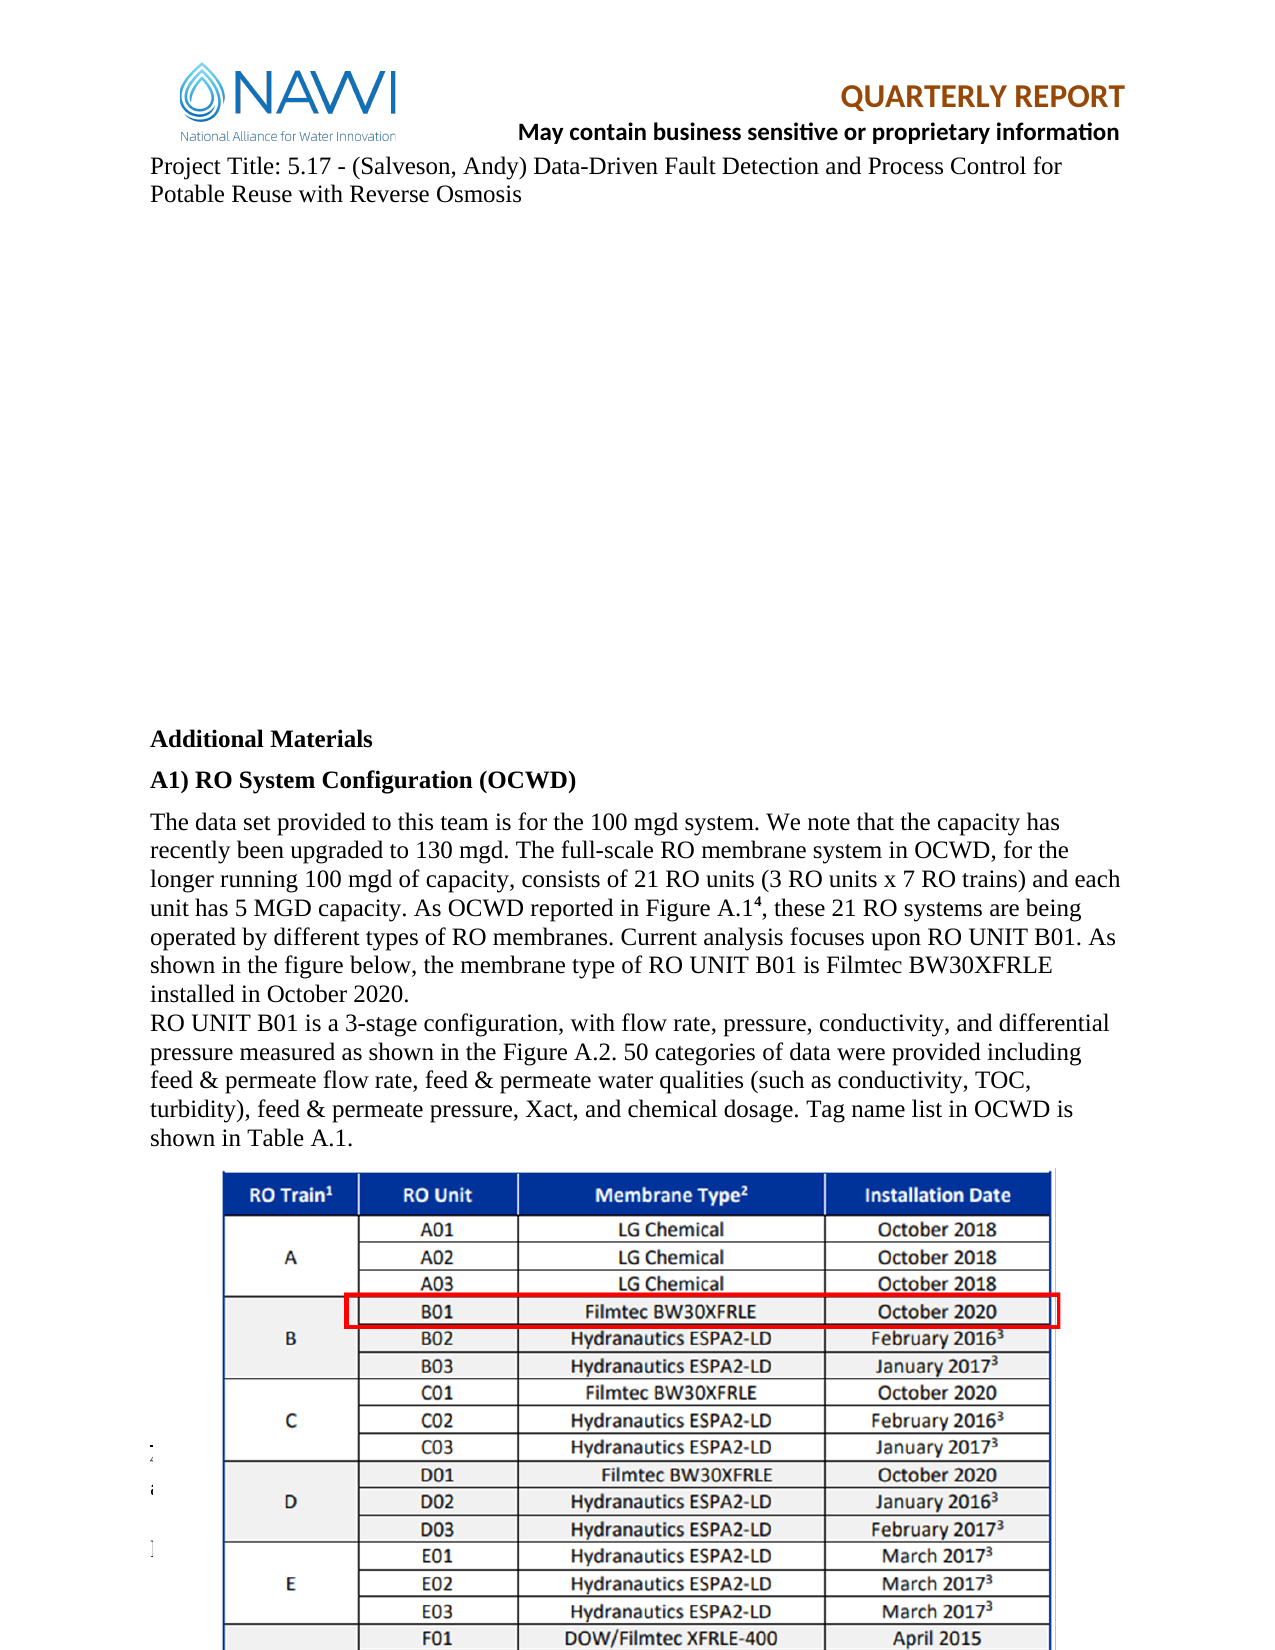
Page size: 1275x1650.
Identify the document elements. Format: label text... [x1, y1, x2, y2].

list RO UNIT B01 is a 3-stage configuration, with flow rate, pressure, conductivity, and differential pressure measured as shown in the Figure A.2. 50 categories of data were provided including feed & permeate flow rate, feed & permeate water qualities (such as conductivity, TOC, turbidity), feed & permeate pressure, Xact, and chemical dosage. Tag name list in OCWD is shown in Table A.1. [150, 1008, 1125, 1152]
picture [218, 1168, 1061, 1650]
list The data set provided to this team is for the 100 mgd system. We note that the capacity has recently been upgraded to 130 mgd. The full-scale RO membrane system in OCWD, for the longer running 100 mgd of capacity, consists of 21 RO units (3 RO units x 7 RO trains) and each unit has 5 MGD capacity. As OCWD reported in Figure A.1, these 21 RO systems are being operated by different types of RO membranes. Current analysis focuses upon RO UNIT B01. As shown in the figure below, the membrane type of RO UNIT B01 is Filmtec BW30XFRLE installed in October 2020. [150, 807, 1125, 1008]
subtitle Additional Materials [150, 724, 1125, 753]
subtitle A1) RO System Configuration (OCWD) [150, 765, 1125, 794]
